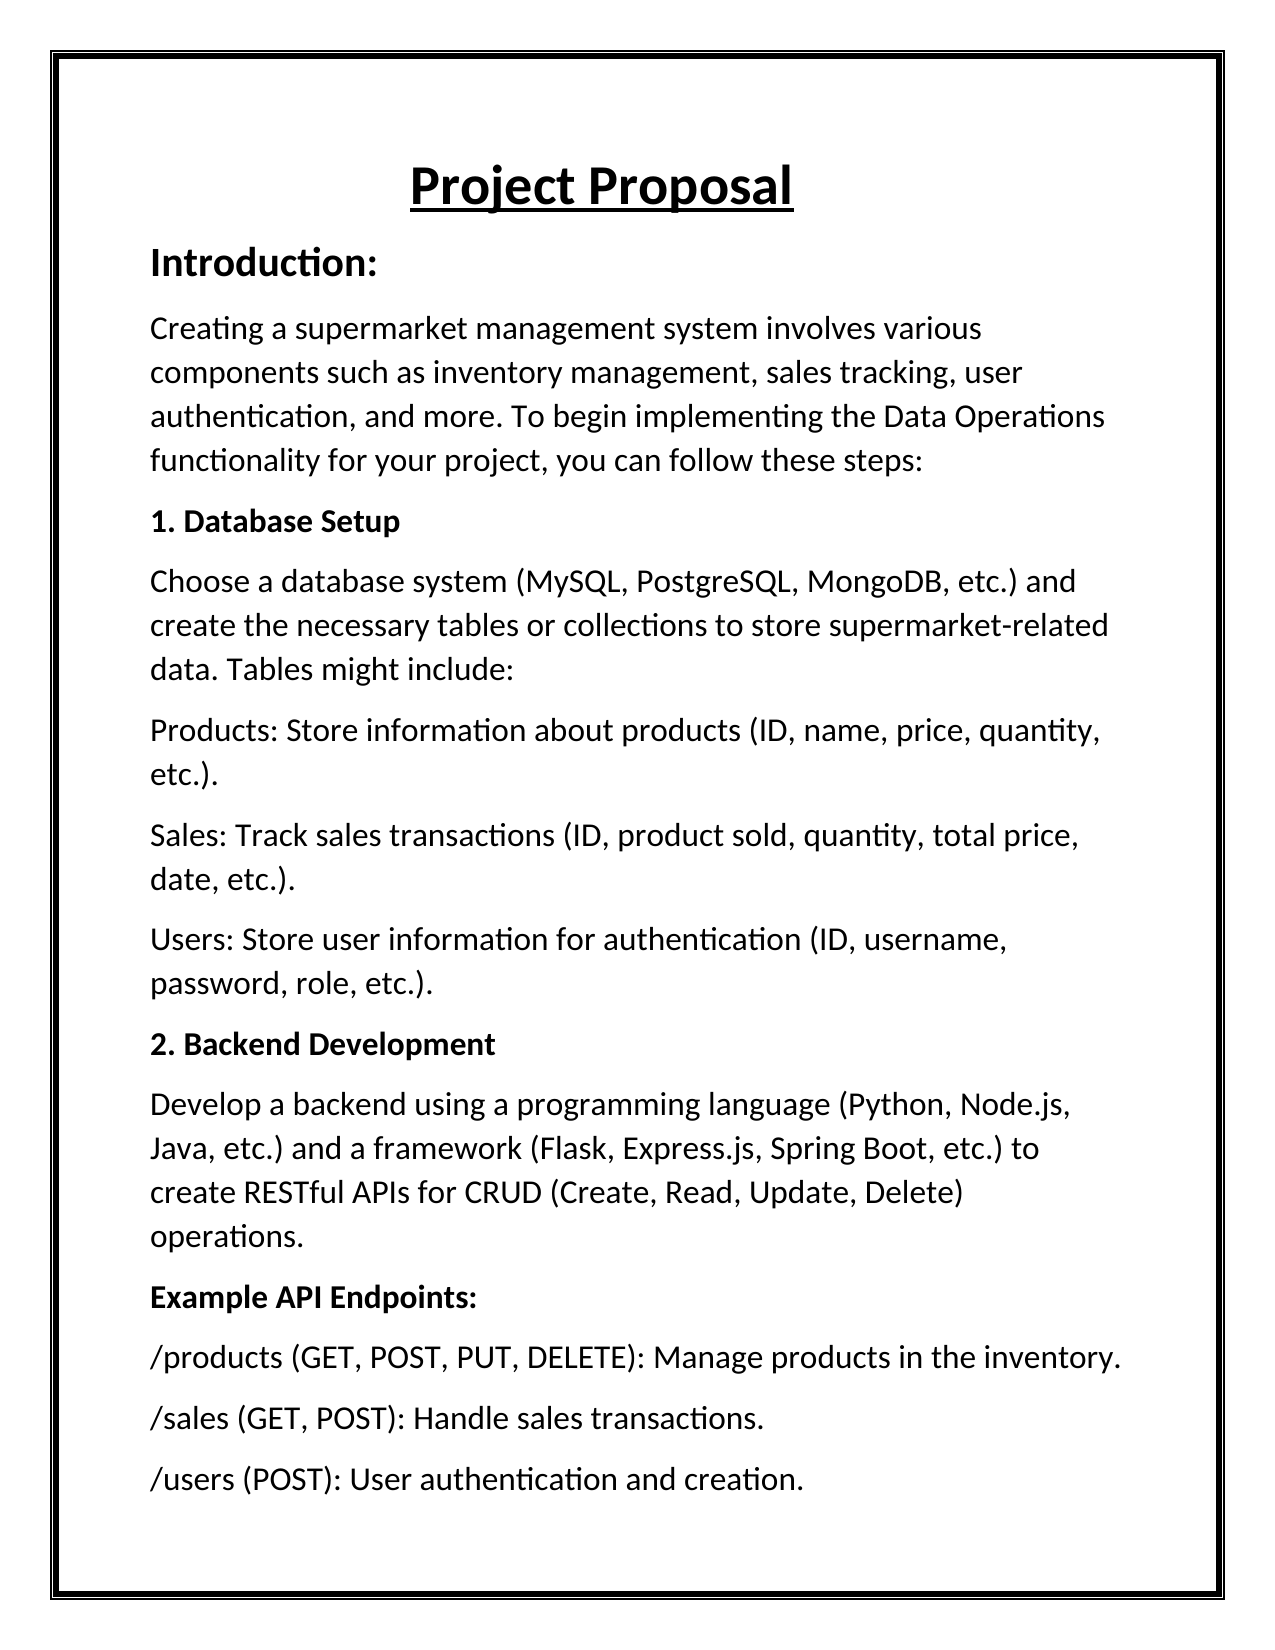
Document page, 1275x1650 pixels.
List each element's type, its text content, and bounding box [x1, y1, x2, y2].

text Creating a supermarket management system involves various components such as inventory management, sales tracking, user authentication, and more. To begin implementing the Data Operations functionality for your project, you can follow these steps: [150, 307, 1125, 480]
text Develop a backend using a programming language (Python, Node.js, Java, etc.) and a framework (Flask, Express.js, Spring Boot, etc.) to create RESTful APIs for CRUD (Create, Read, Update, Delete) operations. [150, 1083, 1125, 1256]
text Products: Store information about products (ID, name, price, quantity, etc.). [150, 709, 1125, 794]
text 1. Database Setup [150, 500, 1125, 541]
text Choose a database system (MySQL, PostgreSQL, MongoDB, etc.) and create the necessary tables or collections to store supermarket-related data. Tables might include: [150, 560, 1125, 689]
text /products (GET, POST, PUT, DELETE): Manage products in the inventory. [150, 1336, 1125, 1377]
text /users (POST): User authentication and creation. [150, 1458, 1125, 1498]
text Users: Store user information for authentication (ID, username, password, role, etc.). [150, 918, 1125, 1003]
text Introduction: [150, 236, 1125, 287]
text Example API Endpoints: [150, 1276, 1125, 1317]
text Project Proposal [181, 150, 1125, 219]
text /sales (GET, POST): Handle sales transactions. [150, 1397, 1125, 1438]
text Sales: Track sales transactions (ID, product sold, quantity, total price, date, etc.). [150, 813, 1125, 898]
text 2. Backend Development [150, 1023, 1125, 1063]
